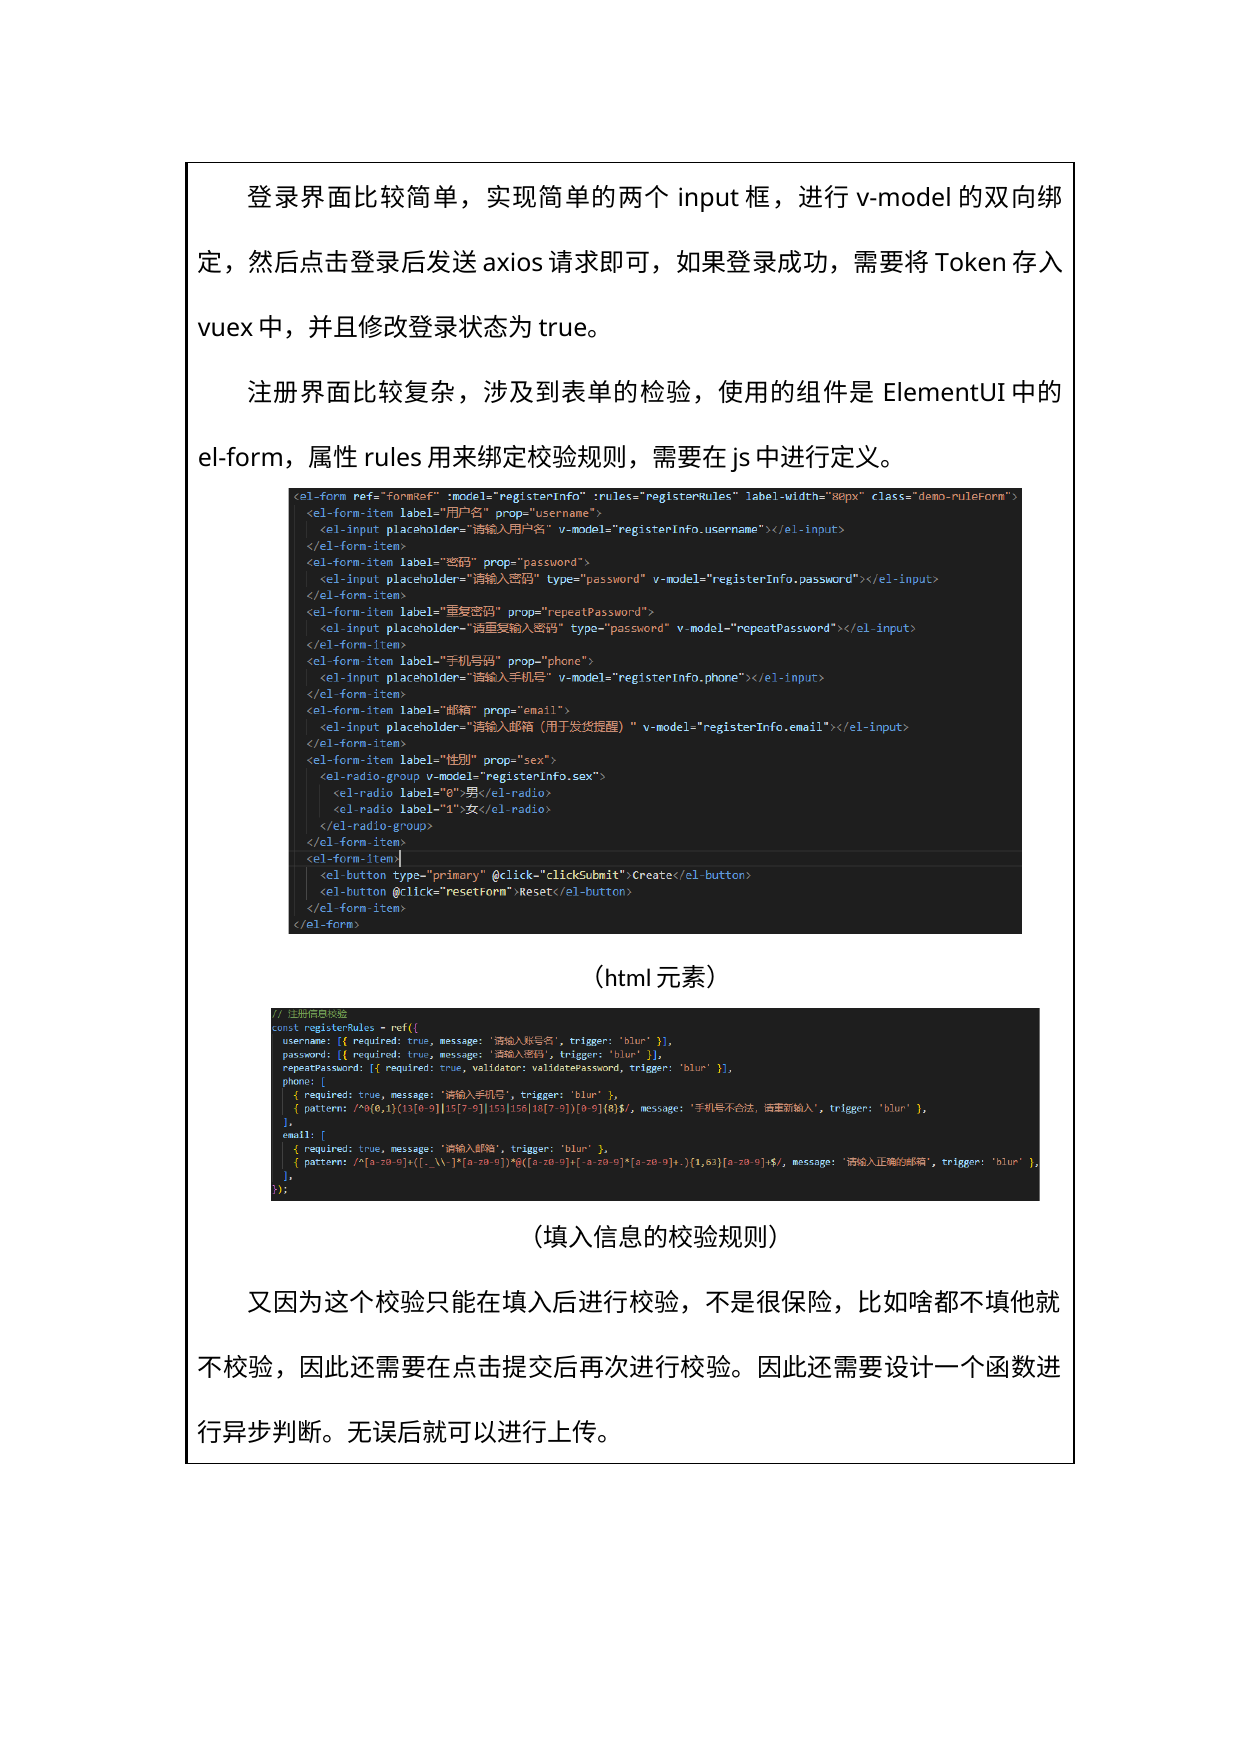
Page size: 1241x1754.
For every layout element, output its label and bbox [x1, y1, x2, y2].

picture [288, 488, 1022, 934]
picture [271, 1008, 1040, 1201]
table_cell [188, 163, 1073, 1463]
